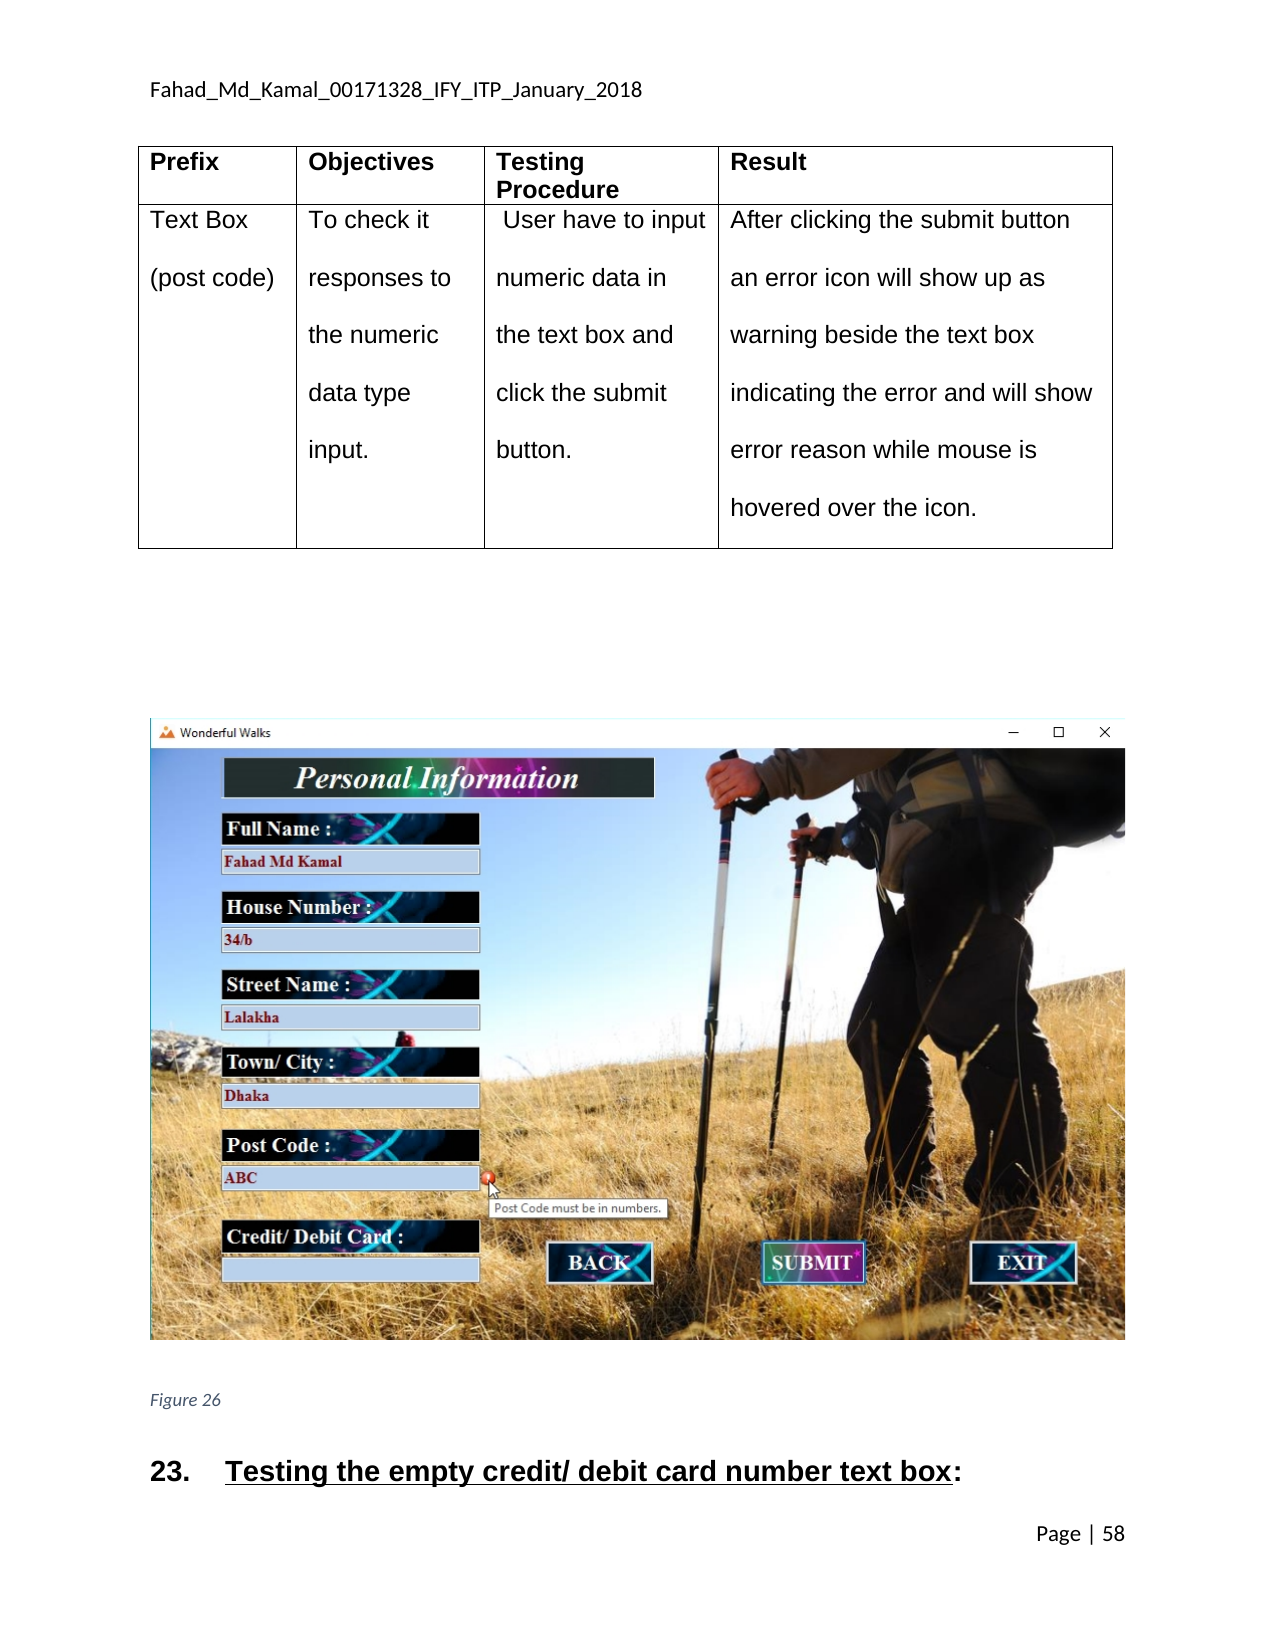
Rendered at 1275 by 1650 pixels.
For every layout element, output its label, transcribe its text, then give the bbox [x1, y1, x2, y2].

table_cell To check it responses to the numeric data type input. [297, 205, 484, 548]
table_cell Text Box (post code) [139, 205, 296, 548]
table_cell After clicking the submit button an error icon will show up as warning beside the text box indicating the error and will show error reason while mouse is hovered over the icon. [719, 205, 1112, 548]
table_header Testing Procedure [485, 147, 718, 204]
table_header Objectives [297, 147, 484, 204]
picture [150, 718, 1125, 1340]
table_cell User have to input numeric data in the text box and click the submit button. [485, 205, 718, 548]
table_header Prefix [139, 147, 296, 204]
table_header Result [719, 147, 1112, 204]
list Testing the empty credit/ debit card number text box: [150, 1454, 1125, 1488]
